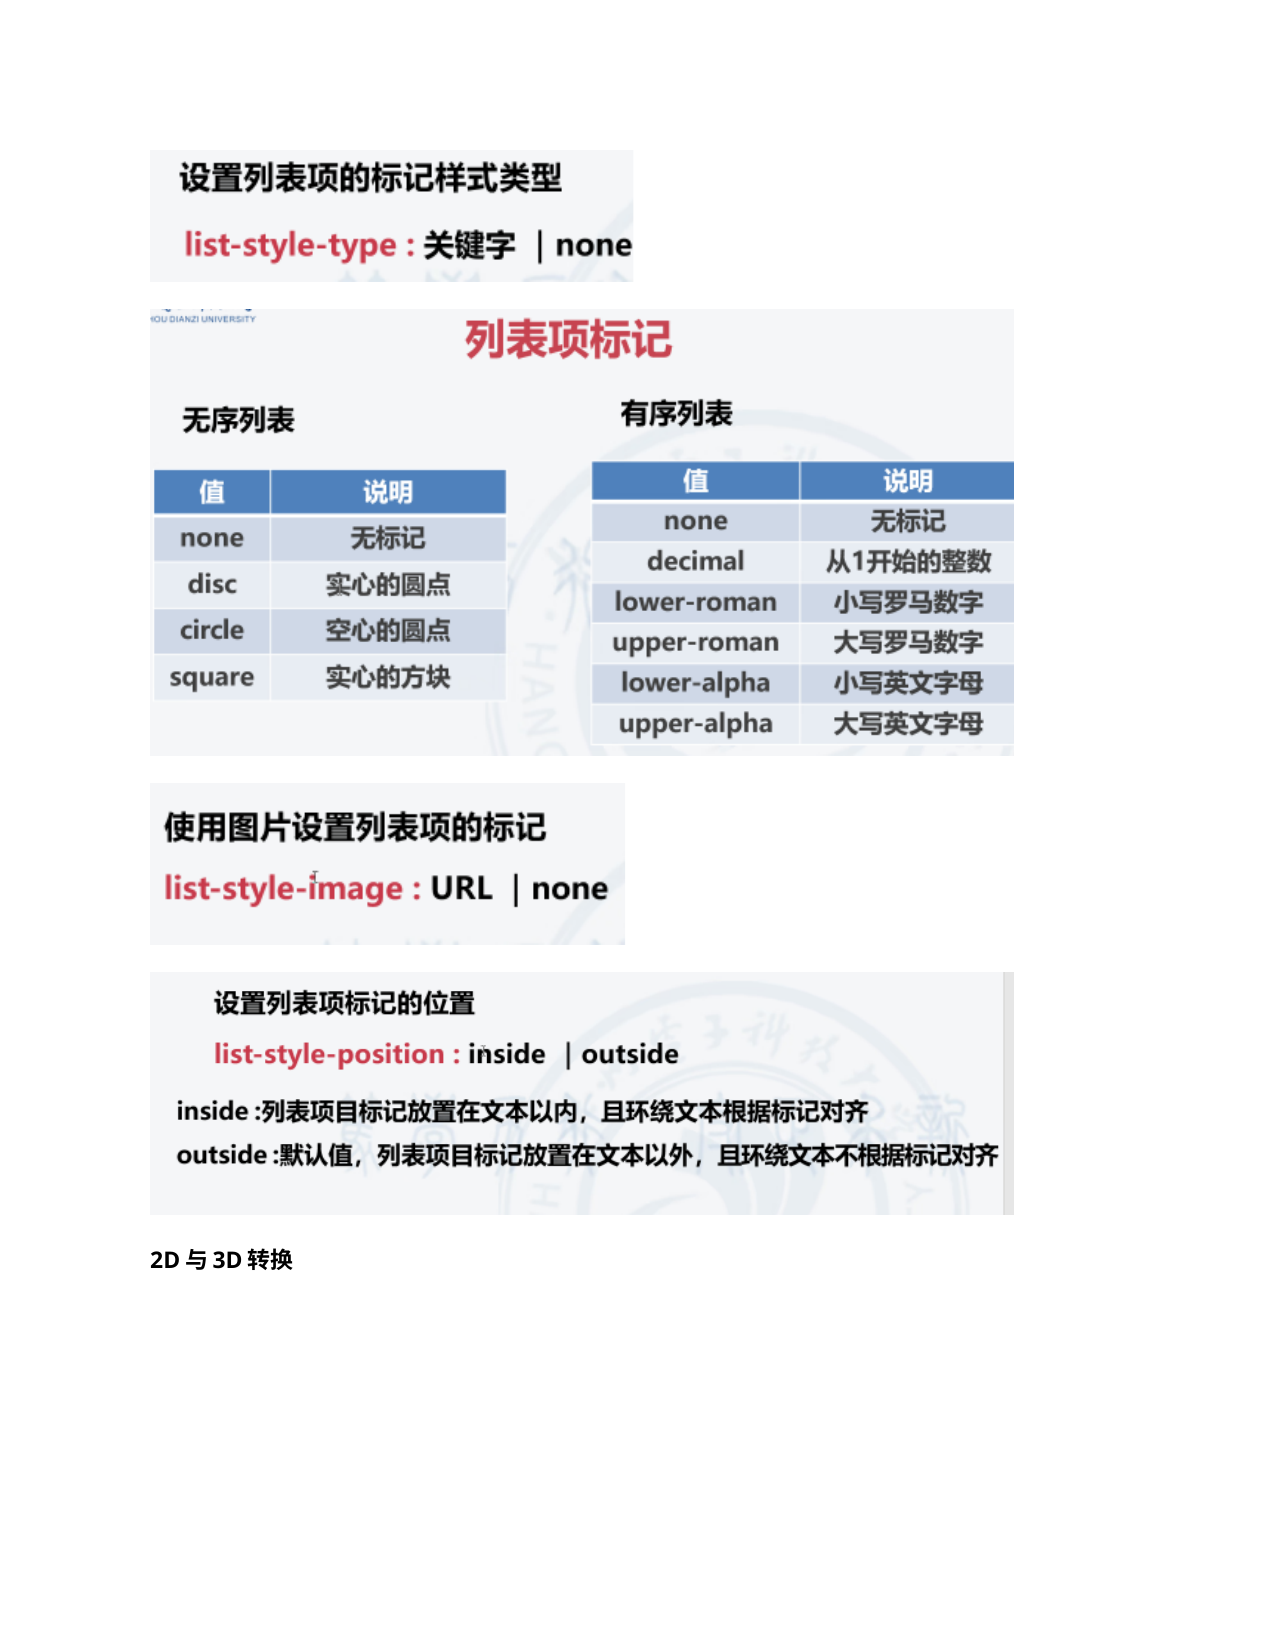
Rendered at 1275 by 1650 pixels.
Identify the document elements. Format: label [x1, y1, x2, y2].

picture [150, 972, 1014, 1215]
picture [150, 150, 634, 282]
picture [150, 783, 625, 945]
picture [150, 309, 1014, 756]
